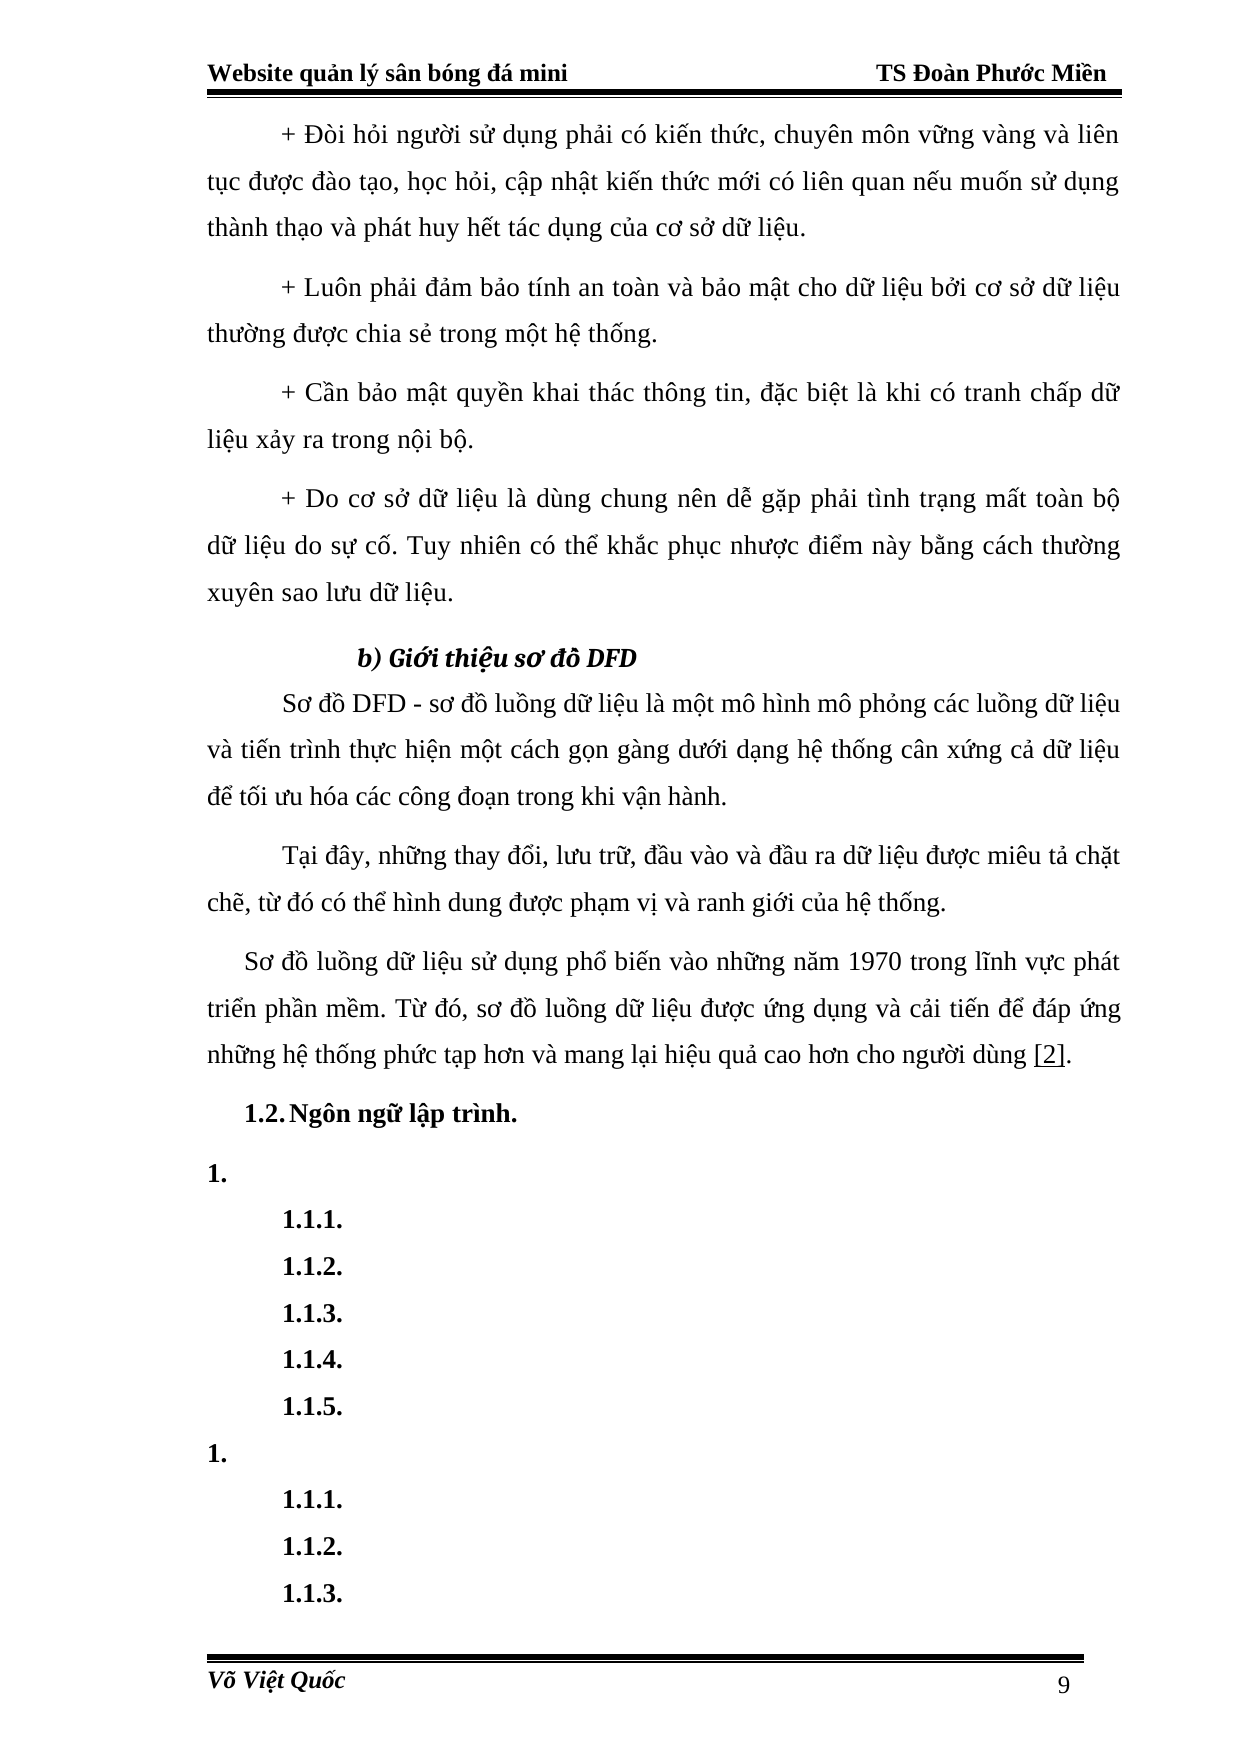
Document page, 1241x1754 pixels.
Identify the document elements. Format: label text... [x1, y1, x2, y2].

subtitle Ngôn ngữ lập trình. [244, 1098, 1122, 1129]
text Sơ đồ DFD - sơ đồ luồng dữ liệu là một mô hình mô phỏng các luồng dữ liệu và tiến trình thực hiện một cách gọn gàng dưới dạng hệ thống cân xứng cả dữ liệu để tối ưu hóa các công đoạn trong khi vận hành. [207, 687, 1122, 811]
text Tại đây, những thay đổi, lưu trữ, đầu vào và đầu ra dữ liệu được miêu tả chặt chẽ, từ đó có thể hình dung được phạm vị và ranh giới của hệ thống. [207, 839, 1122, 917]
text + Cần bảo mật quyền khai thác thông tin, đặc biệt là khi có tranh chấp dữ liệu xảy ra trong nội bộ. [207, 376, 1122, 454]
text + Luôn phải đảm bảo tính an toàn và bảo mật cho dữ liệu bởi cơ sở dữ liệu thường được chia sẻ trong một hệ thống. [207, 271, 1122, 348]
subtitle b) Giới thiệu sơ đồ DFD [297, 643, 1122, 674]
text + Do cơ sở dữ liệu là dùng chung nên dễ gặp phải tình trạng mất toàn bộ dữ liệu do sự cố. Tuy nhiên có thể khắc phục nhược điểm này bằng cách thường xuyên sao lưu dữ liệu. [207, 482, 1122, 529]
text + Do cơ sở dữ liệu là dùng chung nên dễ gặp phải tình trạng mất toàn bộ dữ liệu do sự cố. Tuy nhiên có thể khắc phục nhược điểm này bằng cách thường xuyên sao lưu dữ liệu. [207, 560, 1122, 607]
text Sơ đồ luồng dữ liệu sử dụng phổ biến vào những năm 1970 trong lĩnh vực phát triển phần mềm. Từ đó, sơ đồ luồng dữ liệu được ứng dụng và cải tiến để đáp ứng những hệ thống phức tạp hơn và mang lại hiệu quả cao hơn cho người dùng [2]. [207, 945, 1122, 1069]
text + Đòi hỏi người sử dụng phải có kiến thức, chuyên môn vững vàng và liên tục được đào tạo, học hỏi, cập nhật kiến thức mới có liên quan nếu muốn sử dụng thành thạo và phát huy hết tác dụng của cơ sở dữ liệu. [207, 196, 1122, 243]
text + Đòi hỏi người sử dụng phải có kiến thức, chuyên môn vững vàng và liên tục được đào tạo, học hỏi, cập nhật kiến thức mới có liên quan nếu muốn sử dụng thành thạo và phát huy hết tác dụng của cơ sở dữ liệu. [207, 118, 1122, 165]
